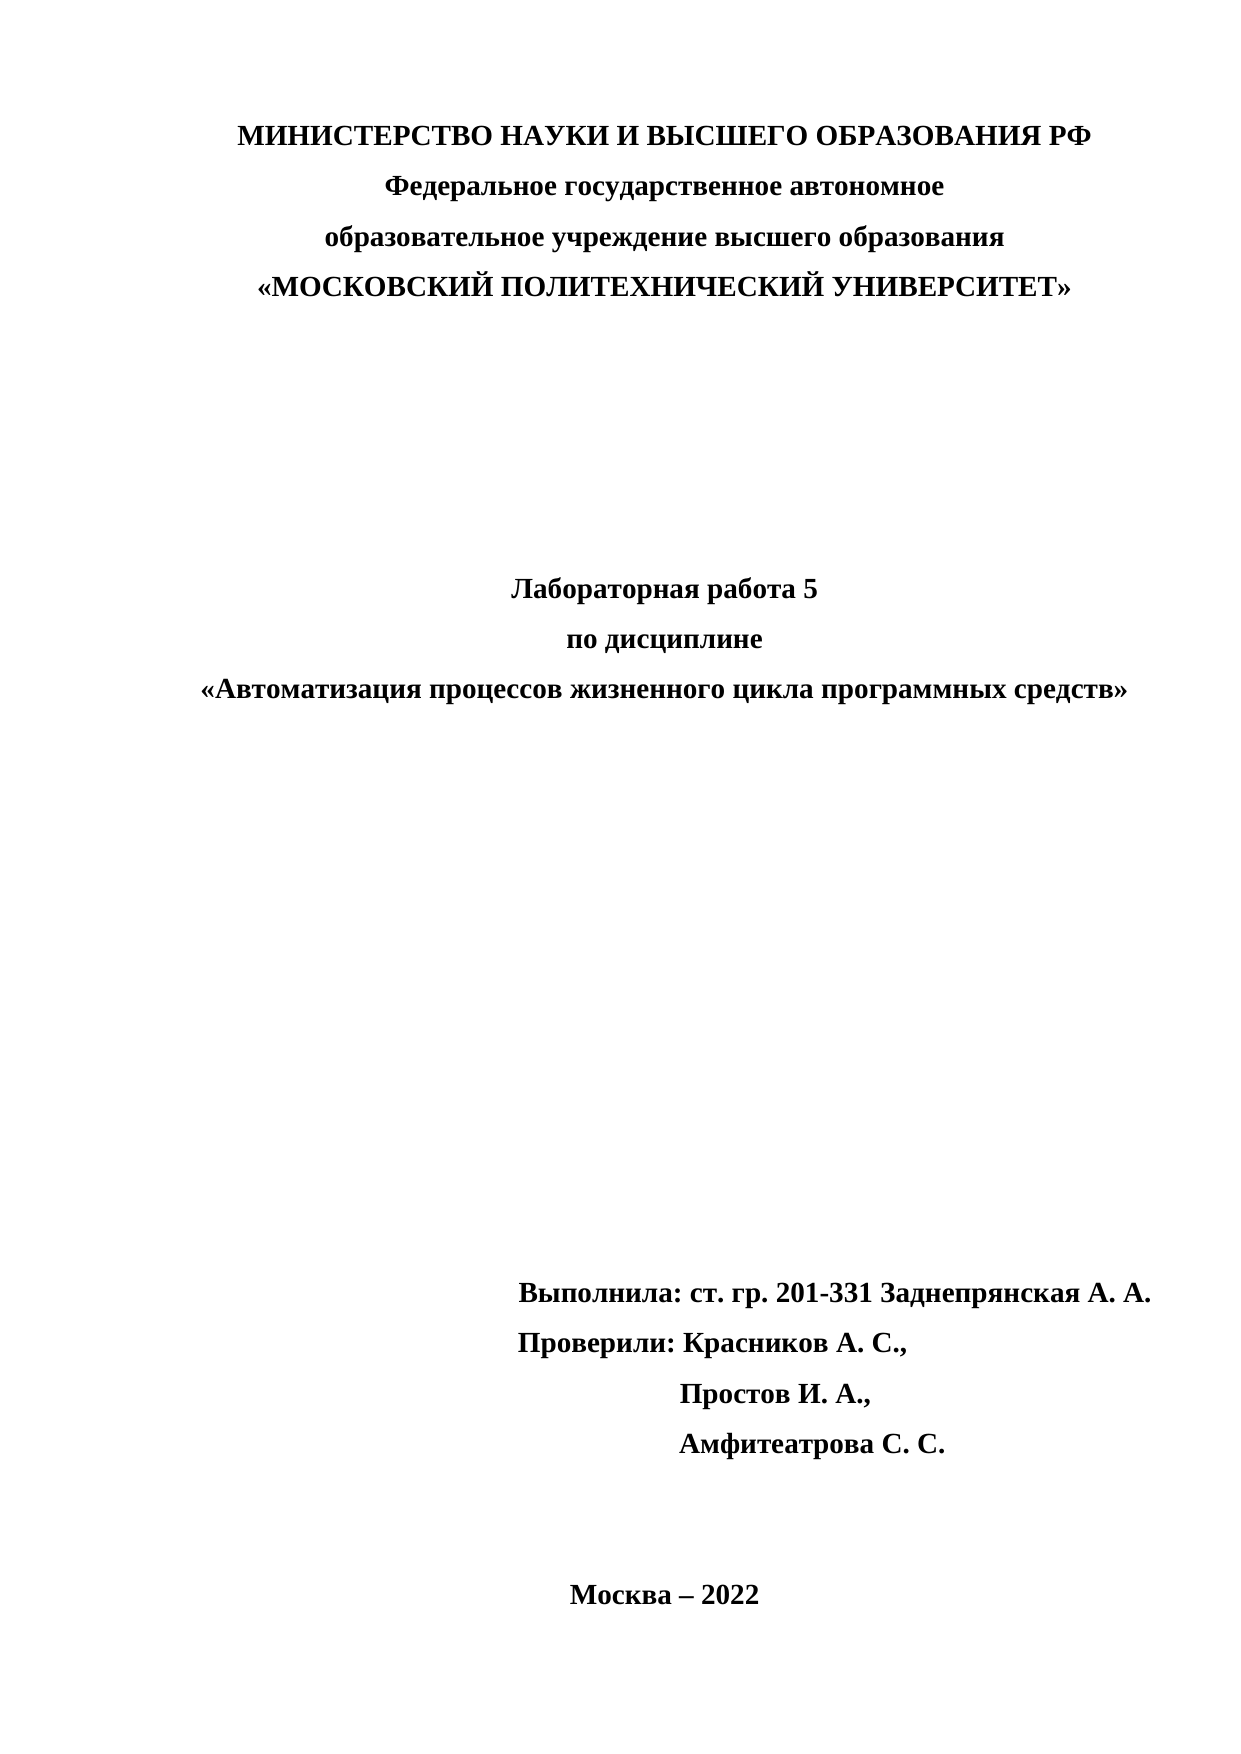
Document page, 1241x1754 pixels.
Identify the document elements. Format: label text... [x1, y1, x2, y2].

text МИНИСТЕРСТВО НАУКИ И ВЫСШЕГО ОБРАЗОВАНИЯ РФ [177, 118, 1152, 152]
text Простов И. А., [177, 1376, 1152, 1409]
text образовательное учреждение высшего образования [177, 219, 1152, 252]
text Выполнила: ст. гр. 201-331 Заднепрянская А. А. [177, 1275, 1152, 1309]
text «Автоматизация процессов жизненного цикла программных средств» [177, 672, 1152, 705]
text Проверили: Красников А. С., [177, 1326, 1152, 1359]
text Федеральное государственное автономное [177, 168, 1152, 202]
text Лабораторная работа 5 [177, 571, 1152, 604]
text «МОСКОВСКИЙ ПОЛИТЕХНИЧЕСКИЙ УНИВЕРСИТЕТ» [177, 269, 1152, 303]
text по дисциплине [177, 621, 1152, 655]
text Амфитеатрова С. С. [177, 1426, 1152, 1460]
text Москва – 2022 [177, 1577, 1152, 1611]
